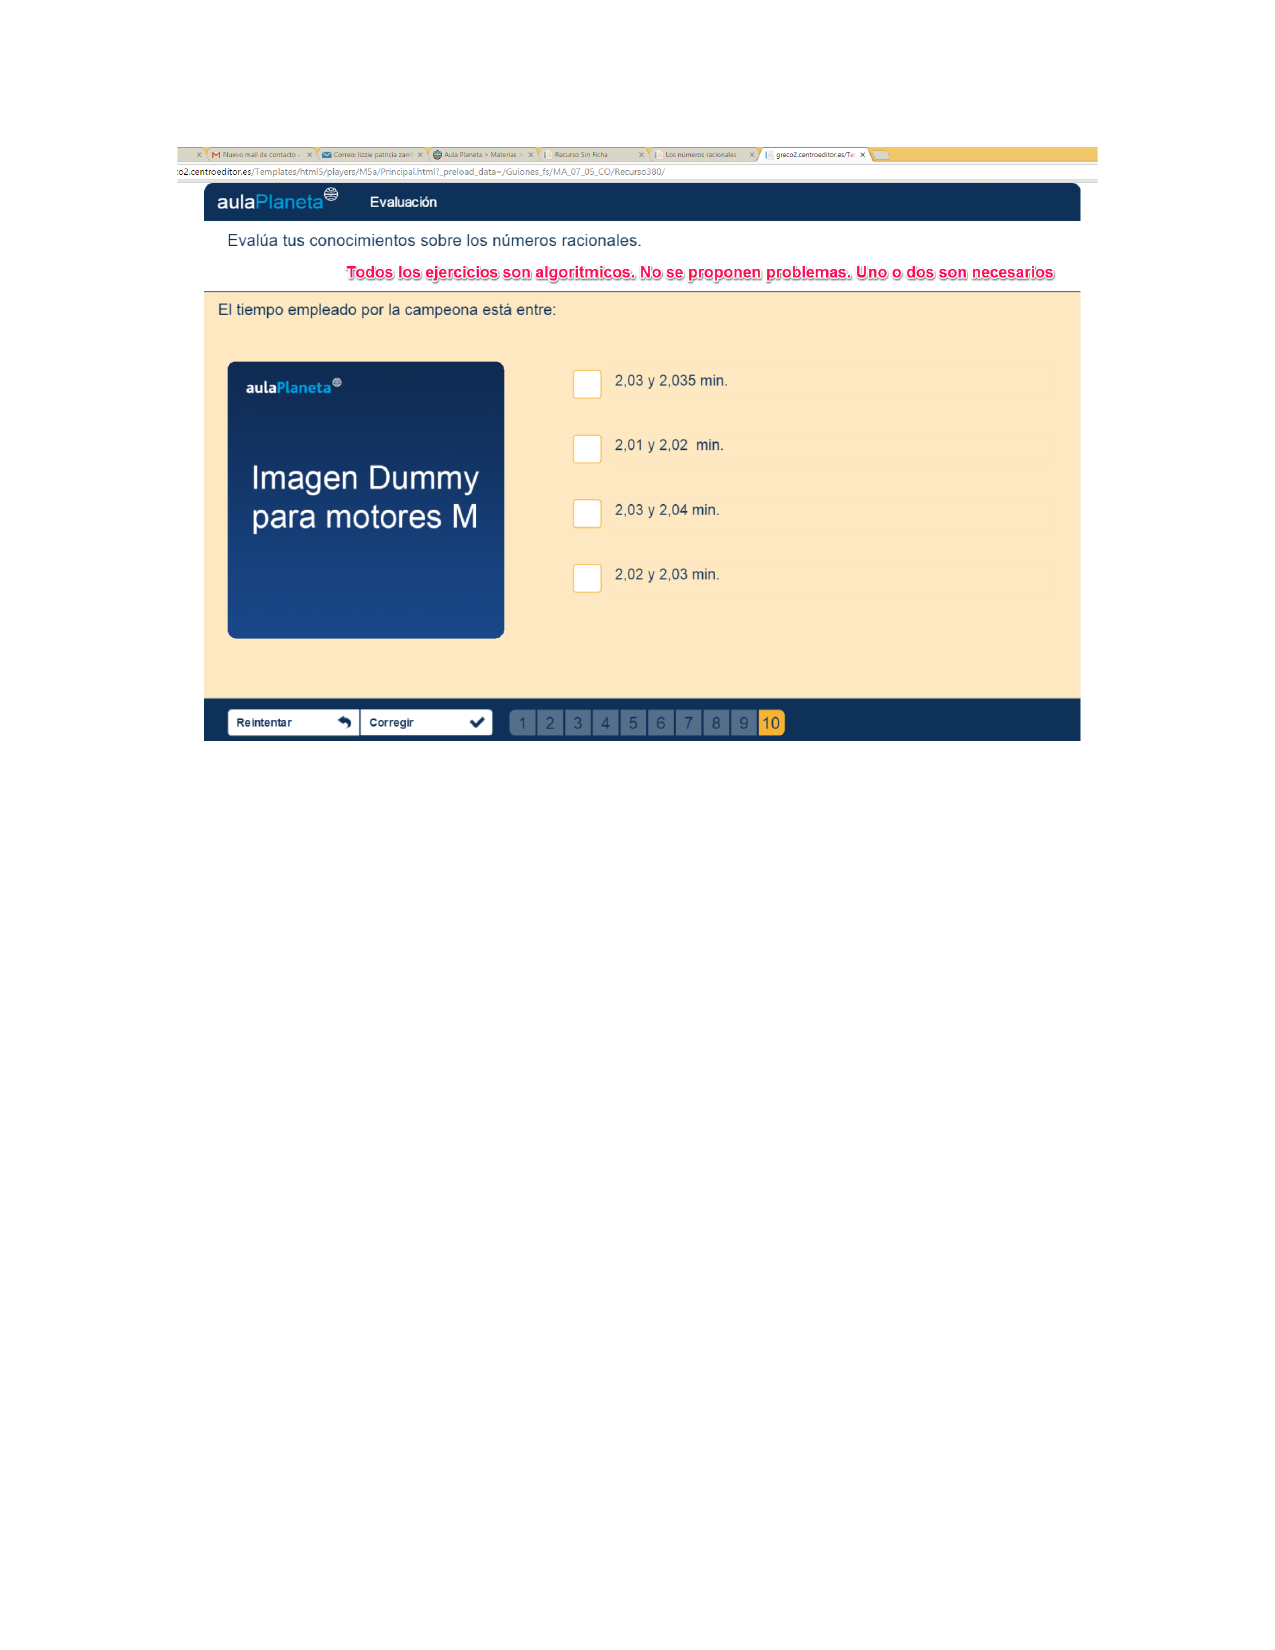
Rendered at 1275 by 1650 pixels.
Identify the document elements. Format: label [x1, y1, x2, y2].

picture [177, 147, 1098, 741]
